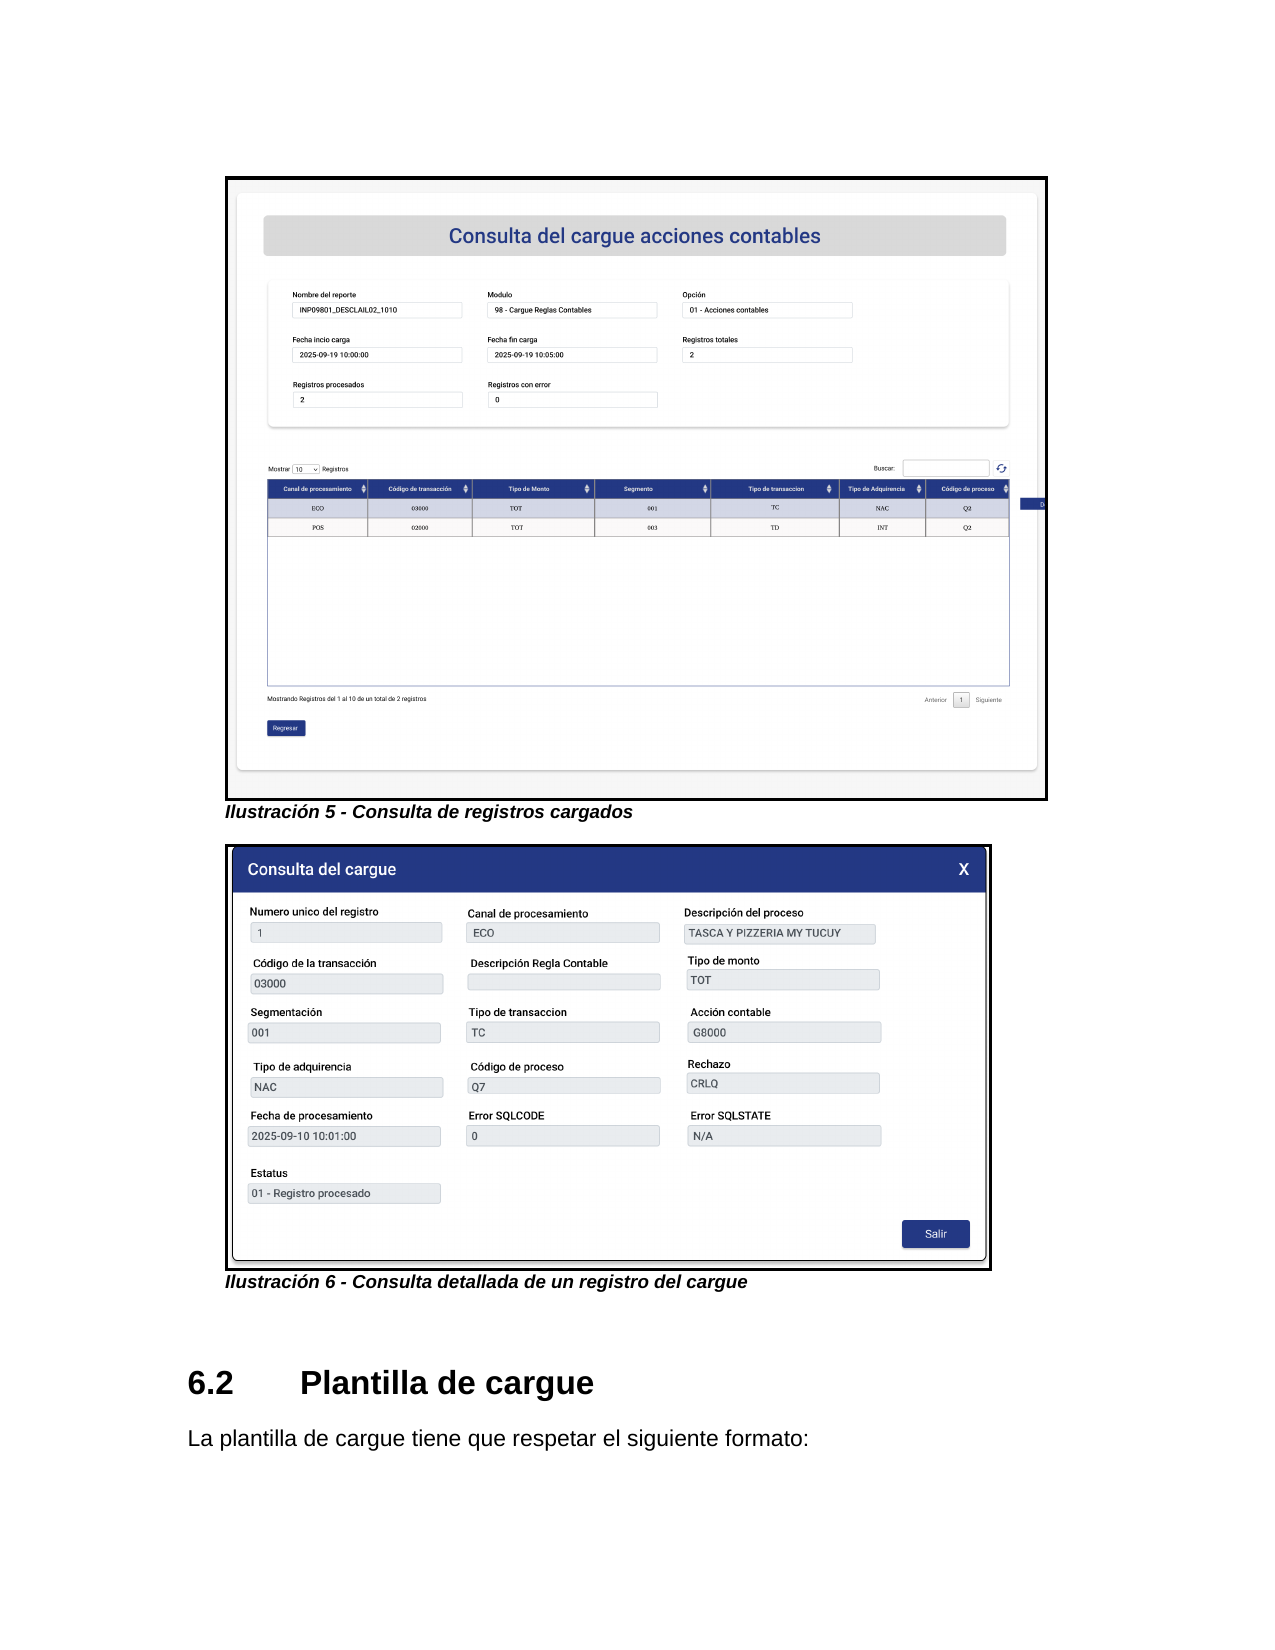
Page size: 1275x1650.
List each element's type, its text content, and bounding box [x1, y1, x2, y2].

text La plantilla de cargue tiene que respetar el siguiente formato: [150, 1425, 1125, 1451]
picture [228, 180, 1045, 798]
text Ilustración 5 - Consulta de registros cargados [150, 801, 1125, 823]
text Ilustración 6 - Consulta detallada de un registro del cargue [150, 1271, 1125, 1292]
subtitle Plantilla de cargue [187, 1363, 1125, 1401]
picture [228, 847, 989, 1268]
